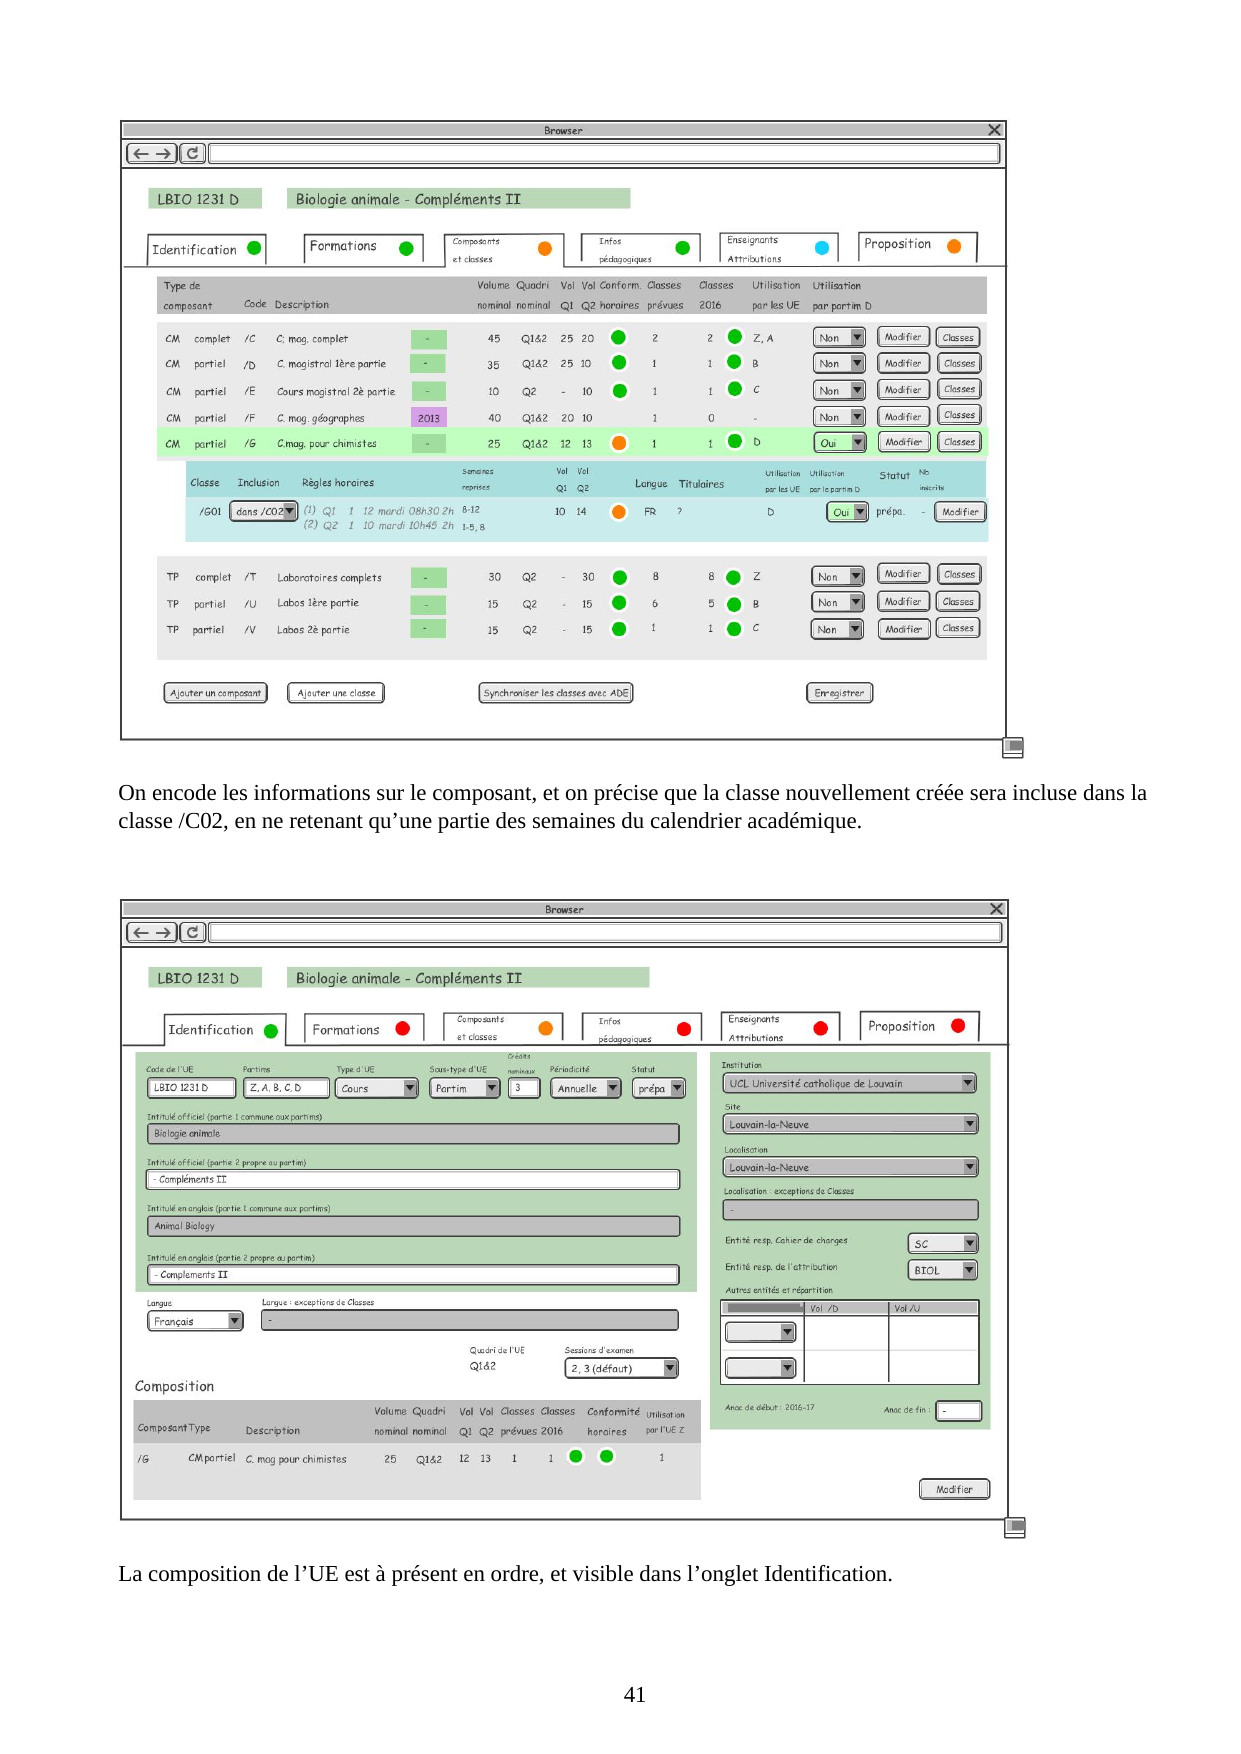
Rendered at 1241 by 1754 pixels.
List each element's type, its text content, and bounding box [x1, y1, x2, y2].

picture [118, 118, 1026, 761]
text On encode les informations sur le composant, et on précise que la classe nouvellement créée sera incluse dans la classe /C02, en ne retenant qu’une partie des semaines du calendrier académique. [118, 779, 1152, 834]
text La composition de l’UE est à présent en ordre, et visible dans l’onglet Identification. [118, 1559, 1152, 1586]
picture [118, 897, 1028, 1541]
